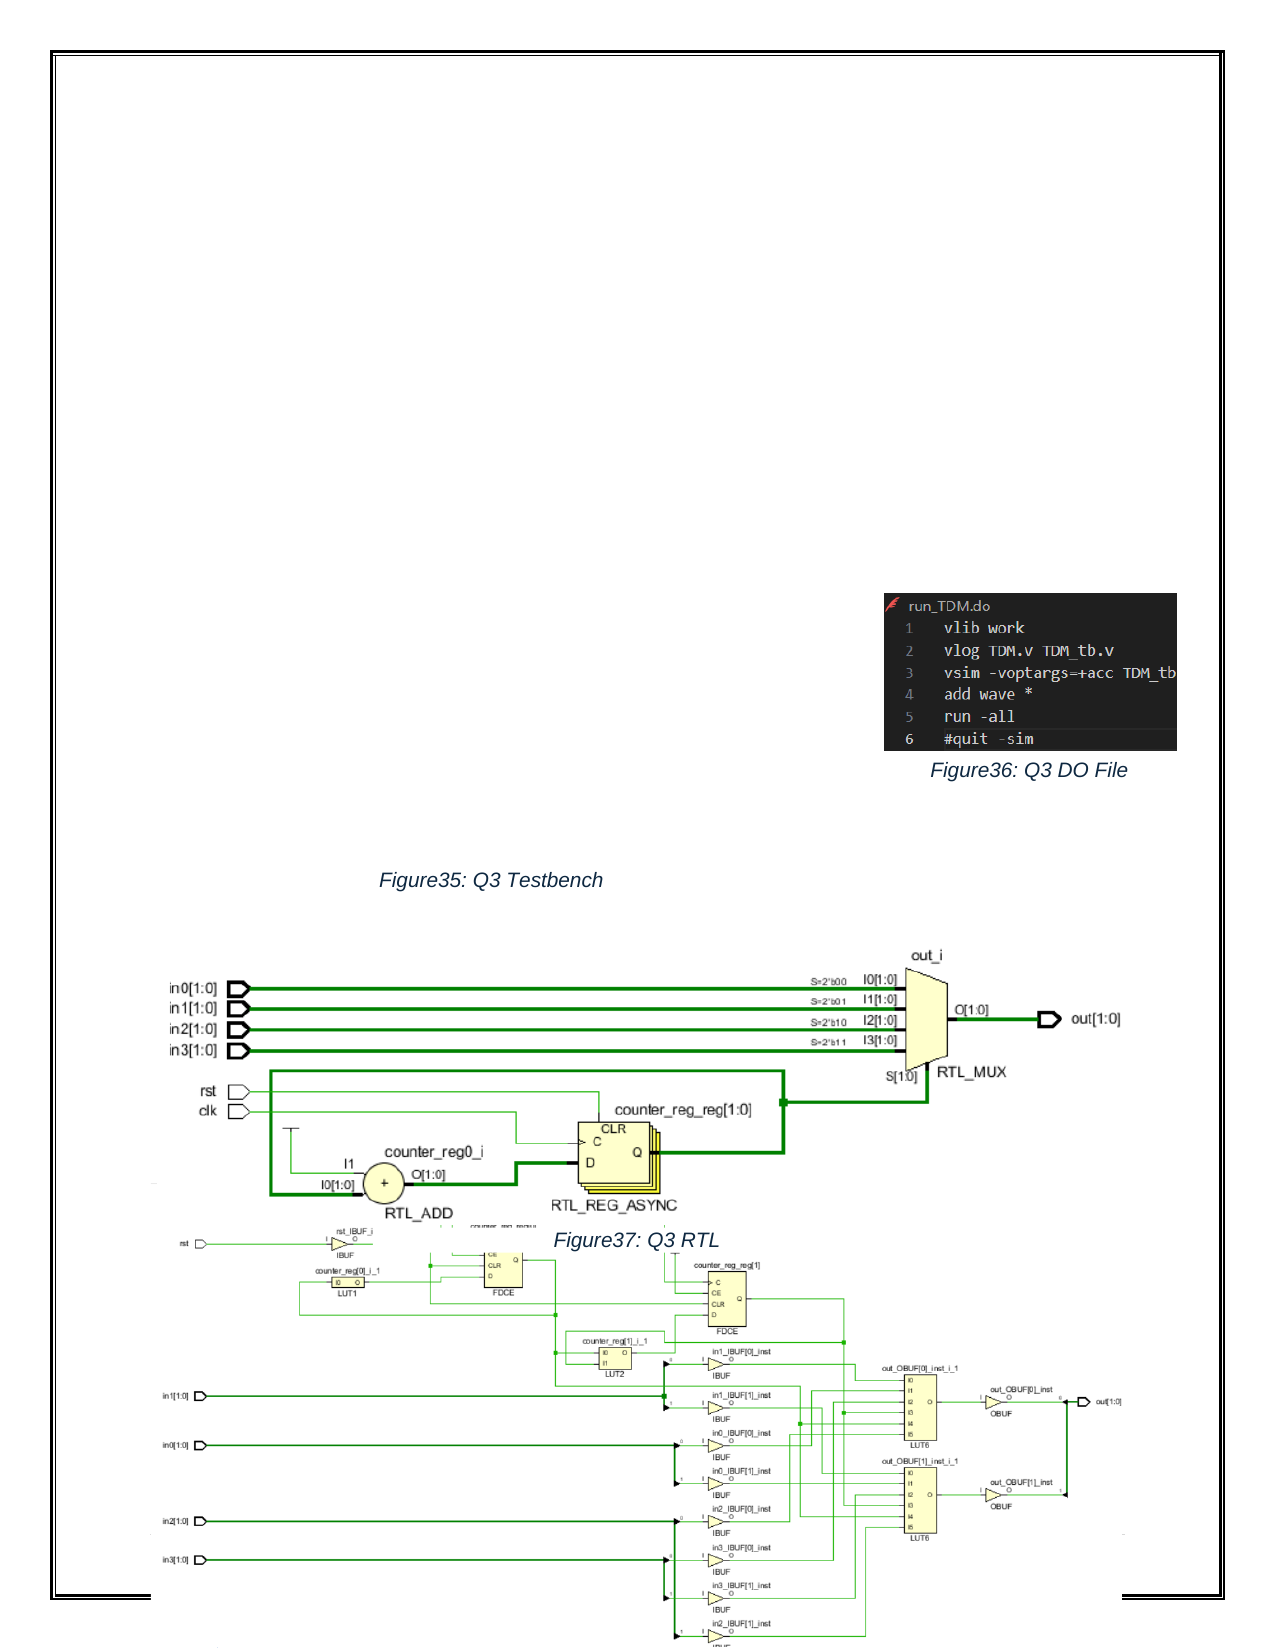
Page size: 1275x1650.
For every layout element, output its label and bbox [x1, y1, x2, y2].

picture [883, 593, 1177, 749]
picture [150, 943, 1128, 1647]
